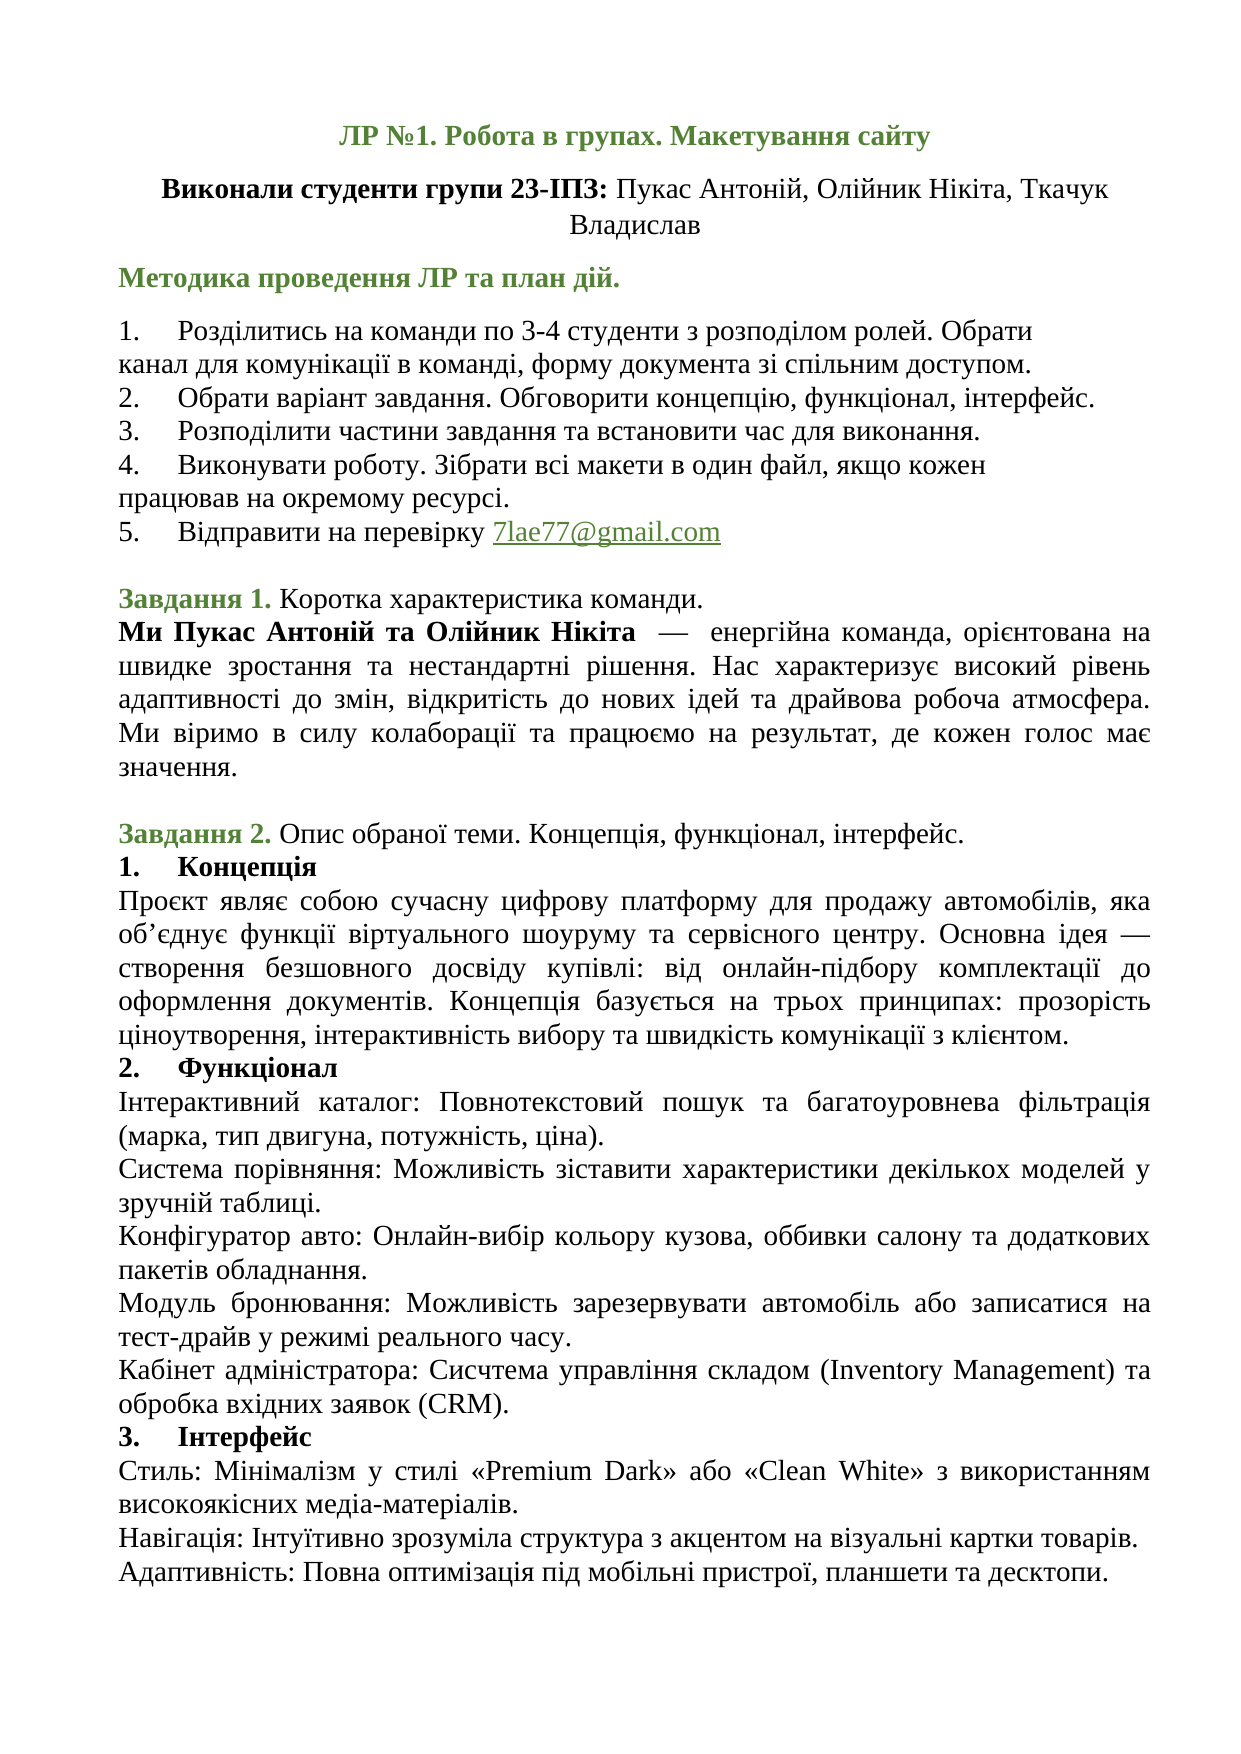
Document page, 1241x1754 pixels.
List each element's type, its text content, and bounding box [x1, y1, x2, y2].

list Інтерфейс [118, 1419, 1152, 1453]
text Методика проведення ЛР та план дій. [118, 260, 1152, 293]
text Проєкт являє собою сучасну цифрову платформу для продажу автомобілів, яка об’єднує функції віртуального шоуруму та сервісного центру. Основна ідея — створення безшовного досвіду купівлі: від онлайн-підбору комплектації до оформлення документів. Концепція базується на трьох принципах: прозорість ціноутворення, інтерактивність вибору та швидкість комунікації з клієнтом. [118, 883, 1152, 1051]
text Система порівняння: Можливість зіставити характеристики декількох моделей у зручній таблиці. [118, 1151, 1152, 1218]
list Концепція [118, 849, 1152, 883]
text Модуль бронювання: Можливість зарезервувати автомобіль або записатися на тест-драйв у режимі реального часу. [118, 1285, 1152, 1352]
text Інтерактивний каталог: Повнотекстовий пошук та багатоуровнева фільтрація (марка, тип двигуна, потужність, ціна). [118, 1084, 1152, 1151]
list Обрати варіант завдання. Обговорити концепцію, функціонал, інтерфейс. [118, 380, 1152, 413]
text ЛР №1. Робота в групах. Макетування сайту [118, 118, 1152, 152]
text канал для комунікації в команді, форму документа зі спільним доступом. [118, 346, 1152, 380]
list Розподілити частини завдання та встановити час для виконання. [118, 413, 1152, 447]
text Ми Пукас Антоній та Олійник Нікіта — енергійна команда, орієнтована на швидке зростання та нестандартні рішення. Нас характеризує високий рівень адаптивності до змін, відкритість до нових ідей та драйвова робоча атмосфера. Ми віримо в силу колаборації та працюємо на результат, де кожен голос має значення. [118, 614, 1152, 782]
text Стиль: Мінімалізм у стилі «Premium Dark» або «Clean White» з використанням високоякісних медіа-матеріалів. [118, 1453, 1152, 1520]
list Відправити на перевірку 7lae77@gmail.com [118, 514, 1152, 547]
text Виконали студенти групи 23-ІПЗ: Пукас Антоній, Олійник Нікіта, Ткачук Владислав [118, 171, 1152, 241]
text Завдання 2. Опис обраної теми. Концепція, функціонал, інтерфейс. [118, 816, 1152, 849]
list Виконувати роботу. Зібрати всі макети в один файл, якщо кожен [118, 447, 1152, 480]
text Конфігуратор авто: Онлайн-вибір кольору кузова, оббивки салону та додаткових пакетів обладнання. [118, 1218, 1152, 1285]
list Функціонал [118, 1051, 1152, 1084]
text Навігація: Інтуїтивно зрозуміла структура з акцентом на візуальні картки товарів. [118, 1520, 1152, 1554]
text працював на окремому ресурсі. [118, 480, 1152, 514]
text Завдання 1. Коротка характеристика команди. [118, 581, 1152, 614]
text Адаптивність: Повна оптимізація під мобільні пристрої, планшети та десктопи. [118, 1554, 1152, 1587]
text Кабінет адміністратора: Сисчтема управління складом (Inventory Management) та обробка вхідних заявок (CRM). [118, 1352, 1152, 1419]
list Розділитись на команди по 3-4 студенти з розподілом ролей. Обрати [118, 313, 1152, 346]
